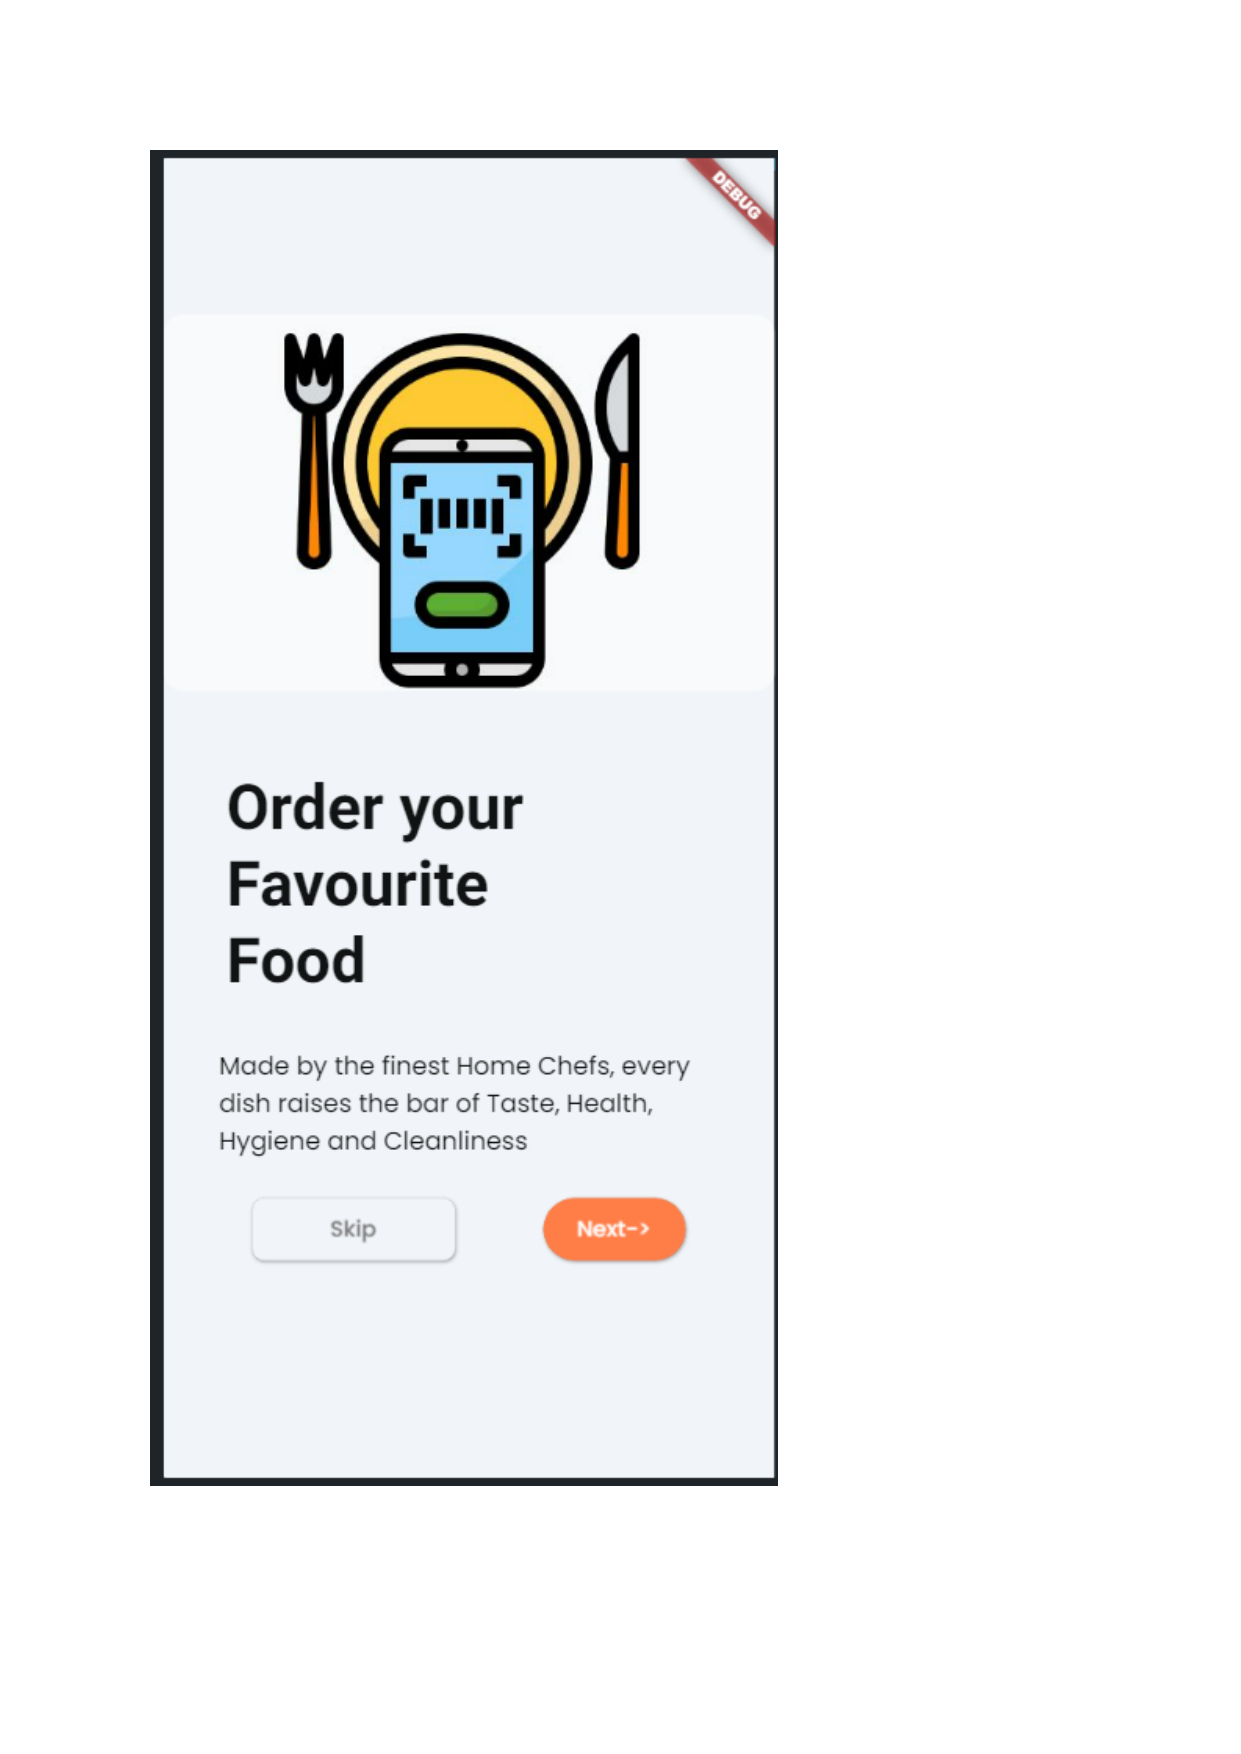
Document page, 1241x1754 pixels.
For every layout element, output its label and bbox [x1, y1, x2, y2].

picture [150, 150, 778, 1486]
